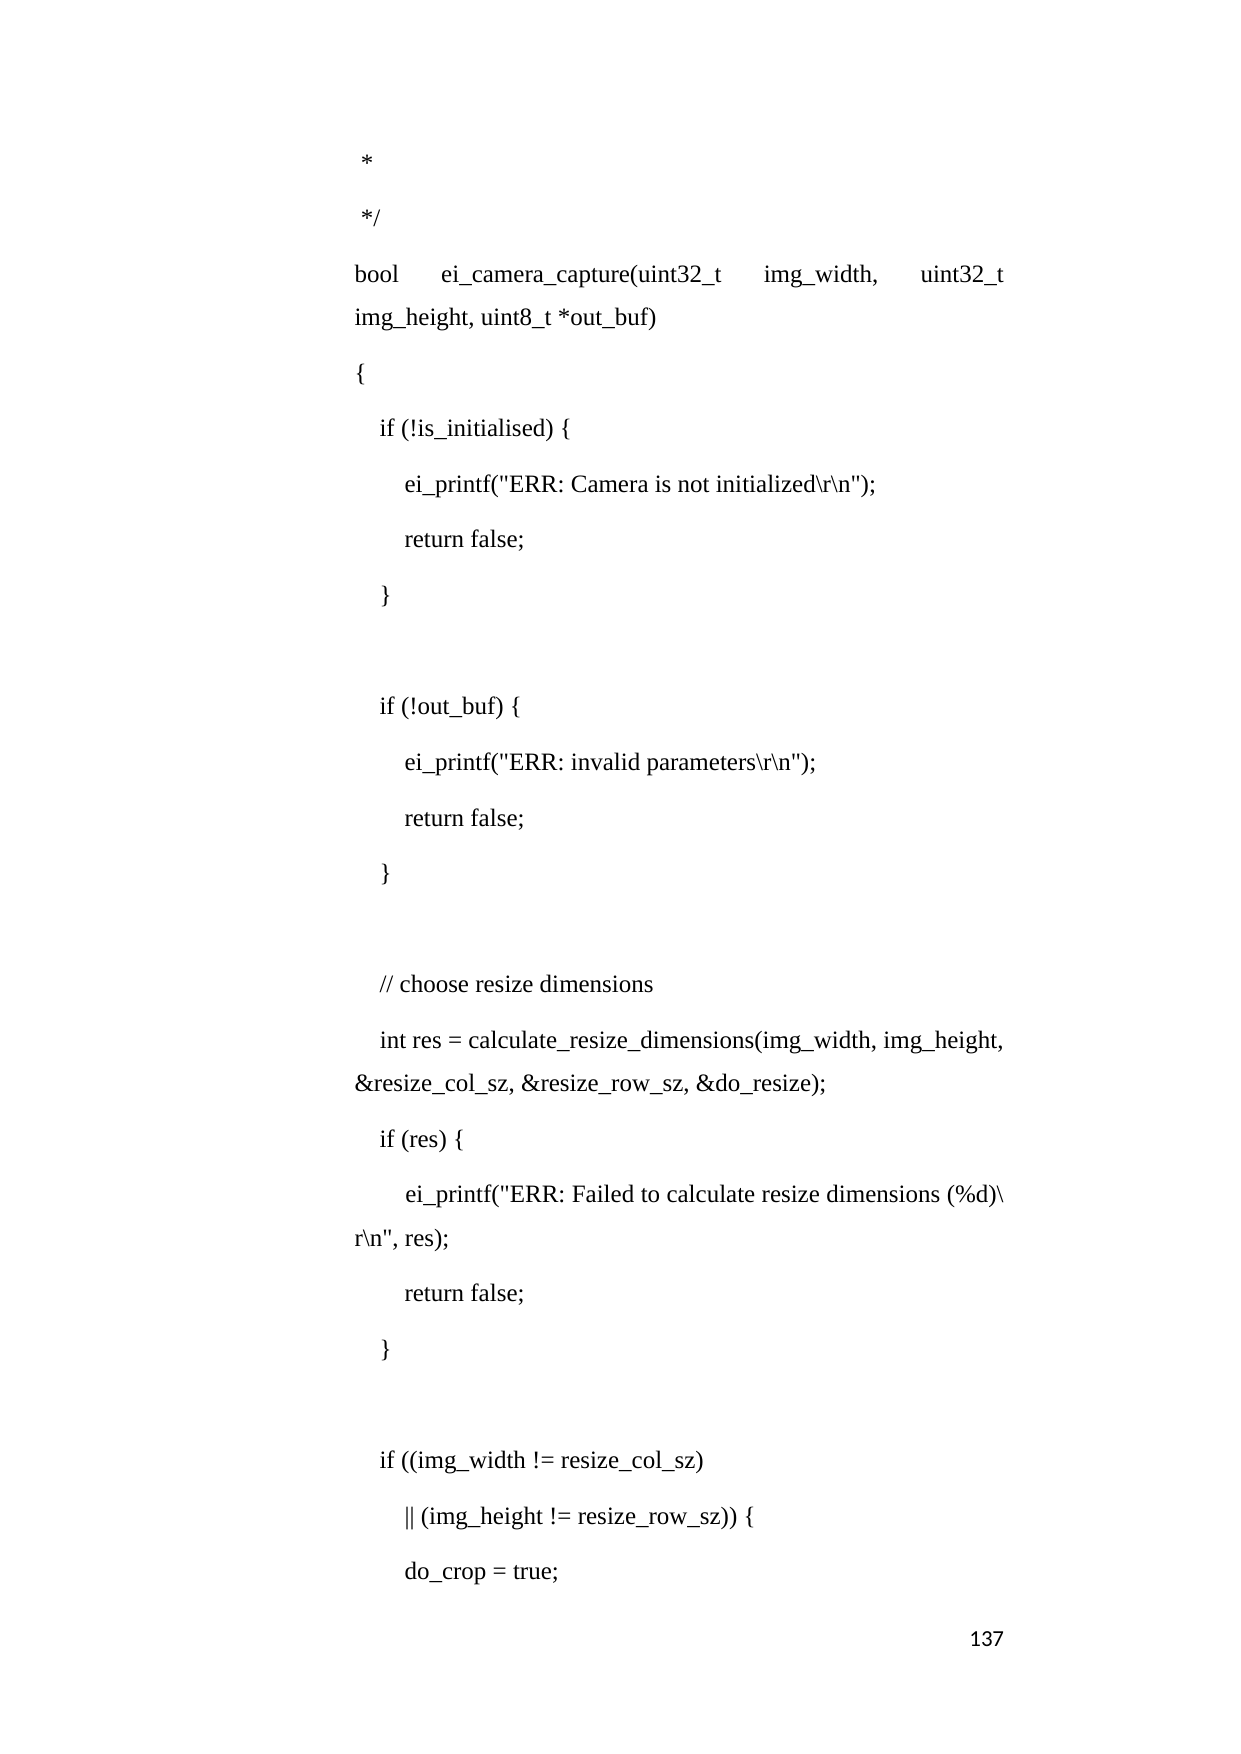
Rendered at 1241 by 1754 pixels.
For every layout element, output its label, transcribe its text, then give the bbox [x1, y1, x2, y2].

text */ [354, 203, 1004, 232]
text return false; [354, 803, 1004, 831]
text return false; [354, 1278, 1004, 1307]
text int res = calculate_resize_dimensions(img_width, img_height, &resize_col_sz, &resize_row_sz, &do_resize); [354, 1025, 1004, 1097]
text // choose resize dimensions [354, 969, 1004, 998]
text * [354, 148, 1004, 176]
text bool ei_camera_capture(uint32_t img_width, uint32_t img_height, uint8_t *out_buf) [354, 259, 1004, 331]
text ei_printf("ERR: invalid parameters\r\n"); [354, 747, 1004, 776]
text } [354, 1334, 1004, 1363]
text } [354, 580, 1004, 609]
text do_crop = true; [354, 1556, 1004, 1585]
text return false; [354, 524, 1004, 553]
text { [354, 358, 1004, 386]
text if ((img_width != resize_col_sz) [354, 1445, 1004, 1474]
text } [354, 858, 1004, 887]
text ei_printf("ERR: Failed to calculate resize dimensions (%d)\r\n", res); [354, 1179, 1004, 1251]
text ei_printf("ERR: Camera is not initialized\r\n"); [354, 469, 1004, 498]
text || (img_height != resize_row_sz)) { [354, 1501, 1004, 1529]
text if (res) { [354, 1124, 1004, 1153]
text if (!out_buf) { [354, 691, 1004, 720]
text if (!is_initialised) { [354, 413, 1004, 442]
